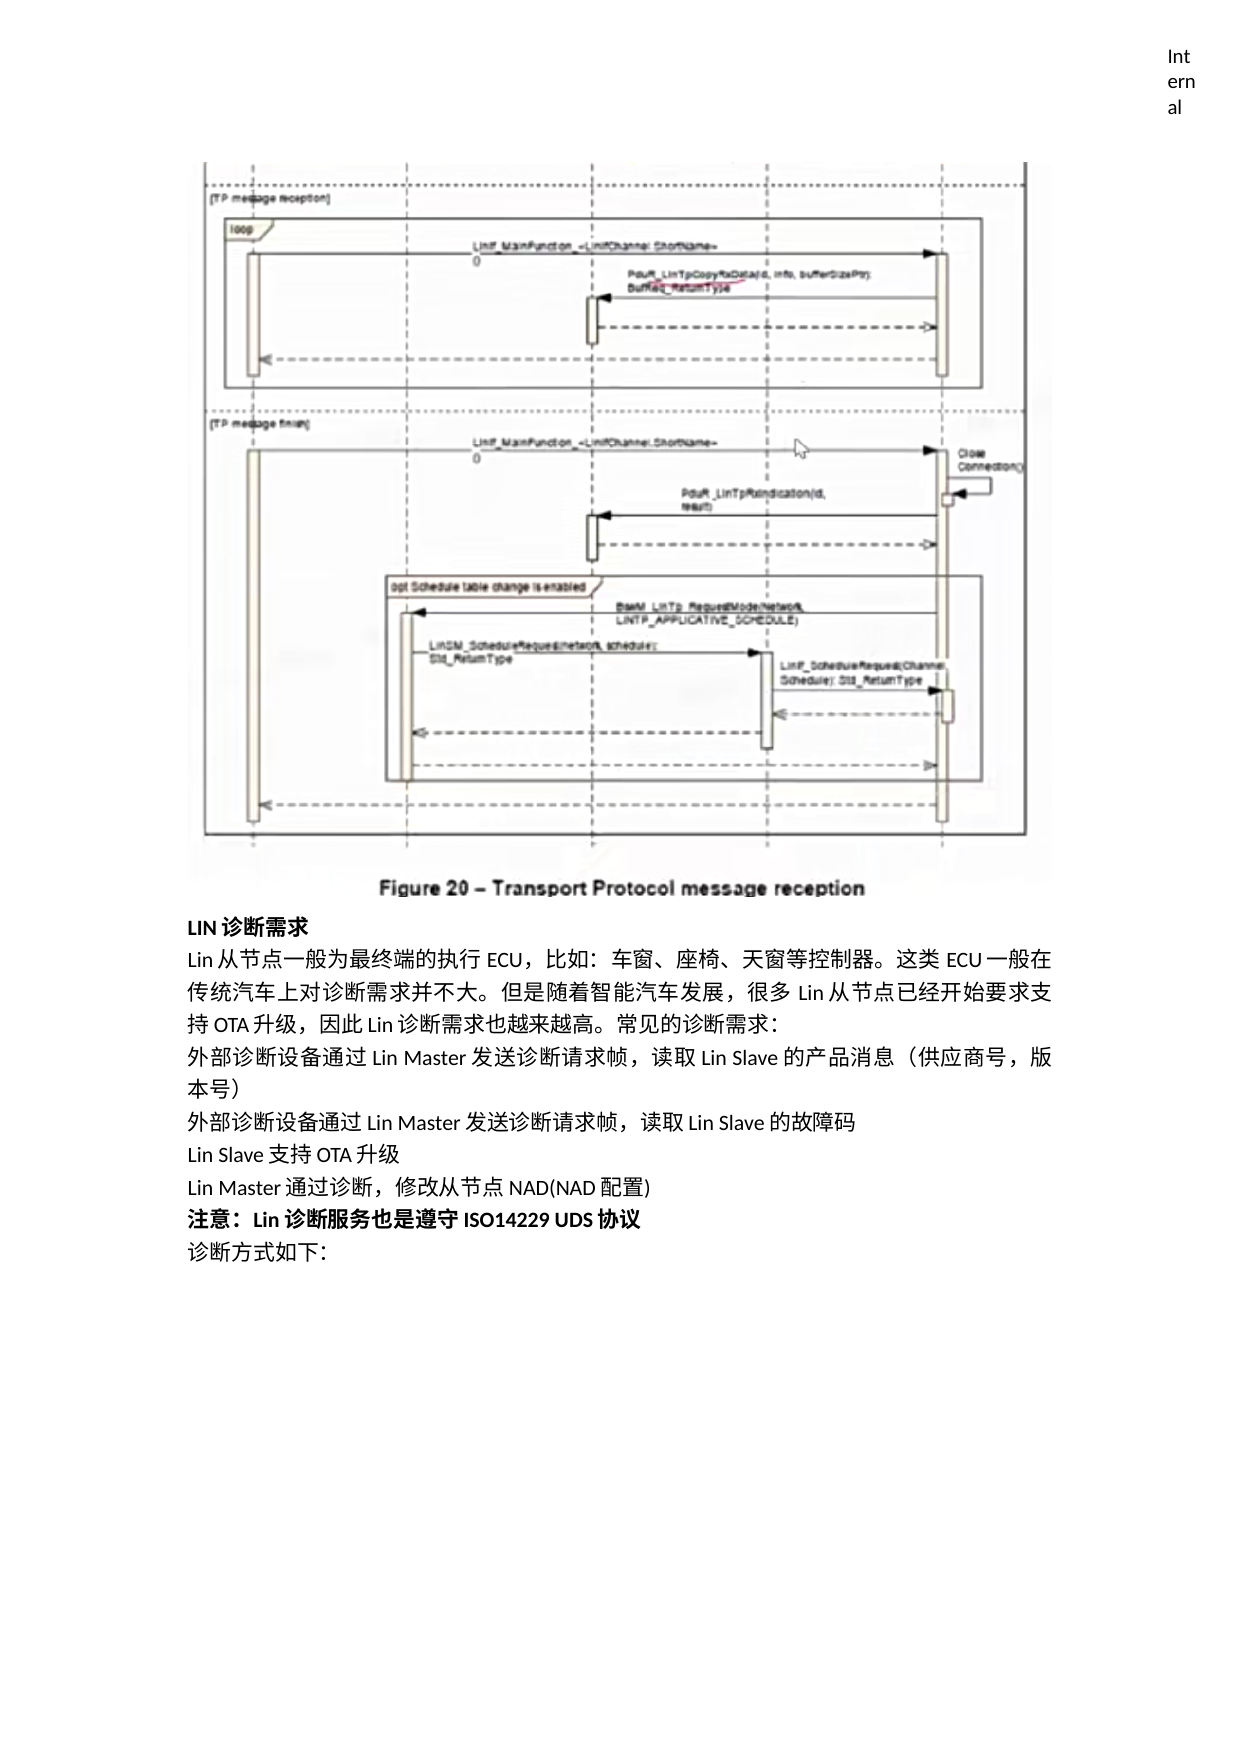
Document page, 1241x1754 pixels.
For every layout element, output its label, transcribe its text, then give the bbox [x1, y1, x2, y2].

text LIN诊断需求 [187, 909, 1053, 942]
text 注意：Lin诊断服务也是遵守ISO14229 UDS协议 [187, 1202, 1053, 1234]
picture [187, 162, 1052, 897]
text 诊断方式如下： [187, 1234, 1053, 1267]
text 外部诊断设备通过Lin Master发送诊断请求帧，读取Lin Slave的故障码 [187, 1104, 1053, 1137]
text Lin Master通过诊断，修改从节点NAD(NAD配置) [187, 1169, 1053, 1202]
text 外部诊断设备通过Lin Master发送诊断请求帧，读取Lin Slave的产品消息（供应商号，版本号） [187, 1039, 1053, 1104]
text Lin Slave支持OTA升级 [187, 1137, 1053, 1169]
text Lin从节点一般为最终端的执行ECU，比如：车窗、座椅、天窗等控制器。这类ECU一般在传统汽车上对诊断需求并不大。但是随着智能汽车发展，很多Lin从节点已经开始要求支持OTA升级，因此Lin诊断需求也越来越高。常见的诊断需求： [187, 942, 1053, 1039]
